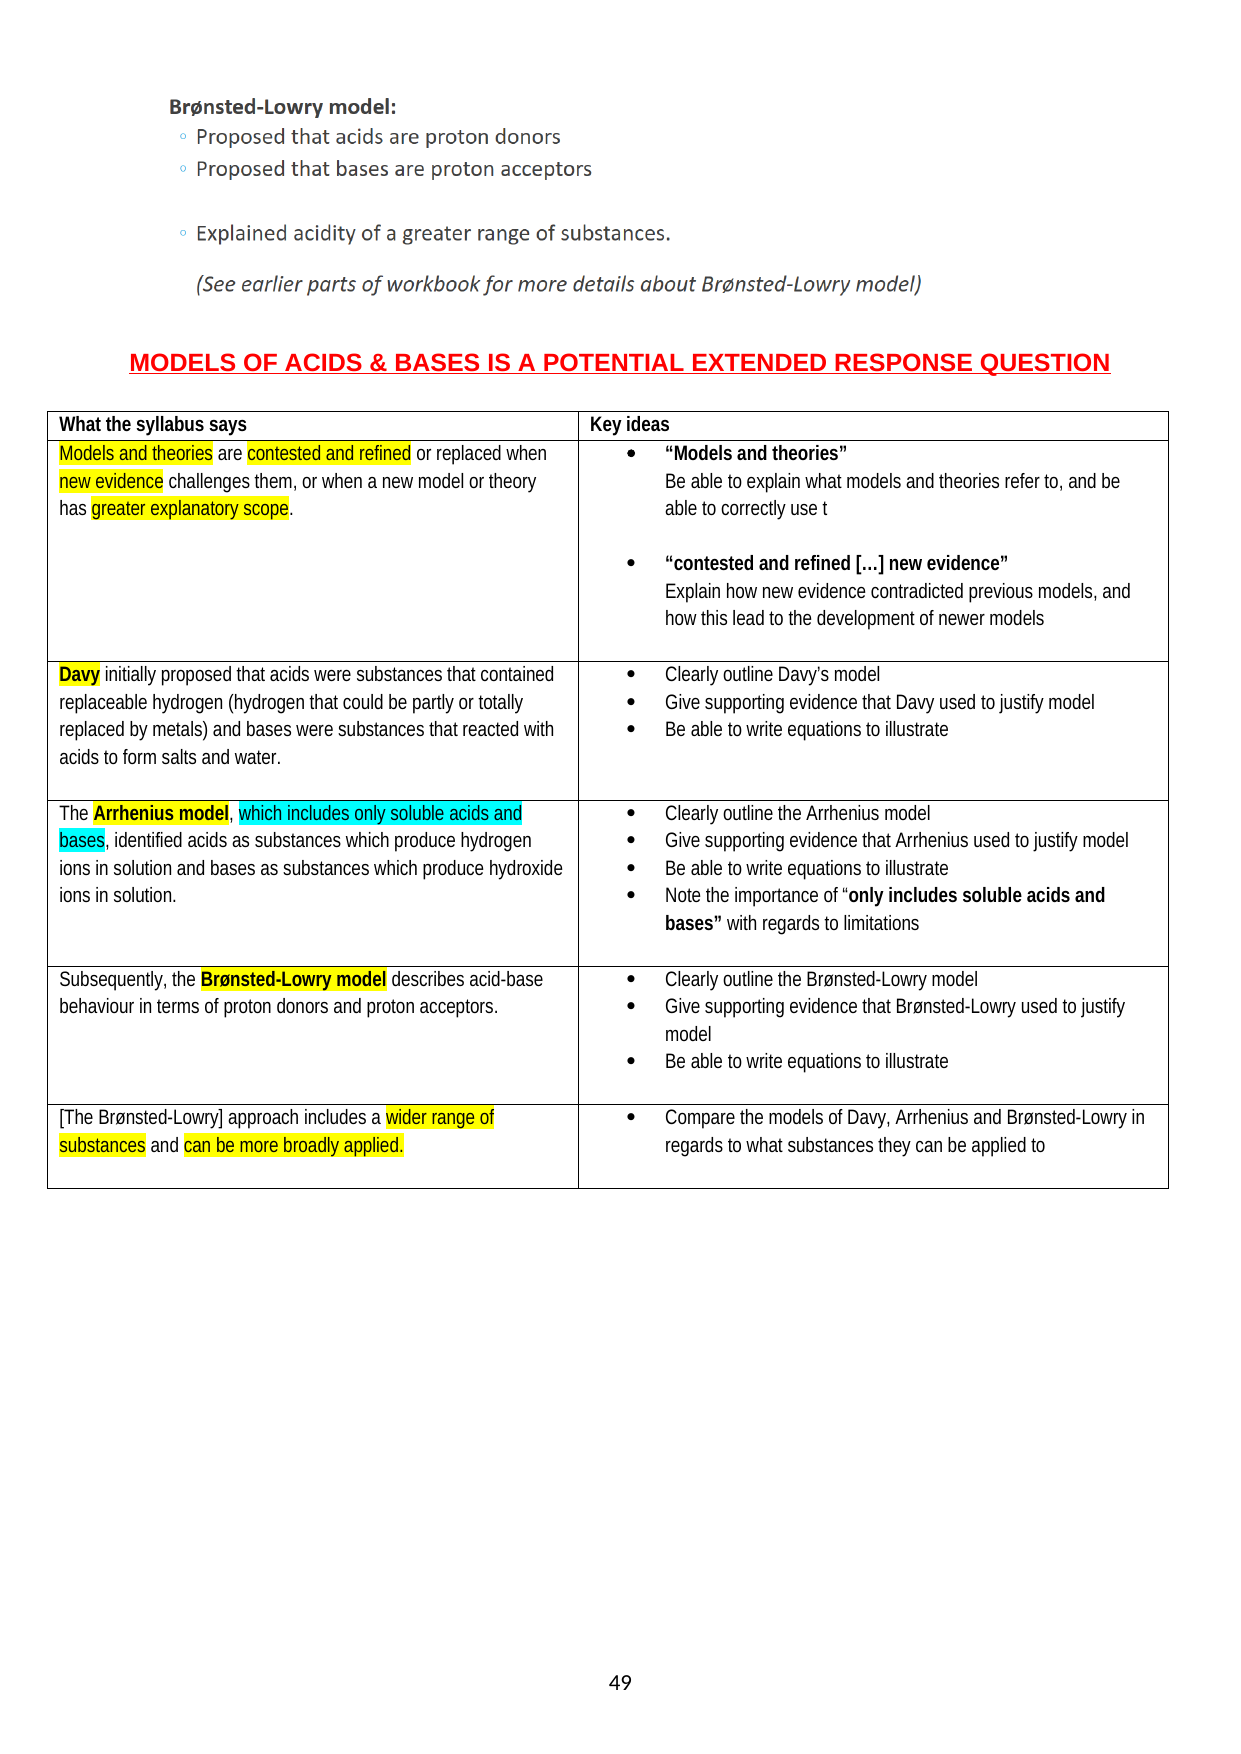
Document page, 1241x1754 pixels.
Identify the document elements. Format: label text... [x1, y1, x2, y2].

picture [59, 88, 1182, 311]
table_cell “Models and theories” Be able to explain what models and theories refer to, and be able to correctly use t “contested and refined […] new evidence” Explain how new evidence contradicted previous models, and how this lead to the development of newer models [579, 441, 1168, 661]
table_cell Subsequently, the Brønsted-Lowry model describes acid-base behaviour in terms of proton donors and proton acceptors. [48, 967, 578, 1104]
table_cell Davy initially proposed that acids were substances that contained replaceable hydrogen (hydrogen that could be partly or totally replaced by metals) and bases were substances that reacted with acids to form salts and water. [48, 662, 578, 800]
table_cell Models and theories are contested and refined or replaced when new evidence challenges them, or when a new model or theory has greater explanatory scope. [48, 441, 578, 661]
table_cell Clearly outline the Arrhenius model Give supporting evidence that Arrhenius used to justify model Be able to write equations to illustrate Note the importance of “only includes soluble acids and bases” with regards to limitations [579, 801, 1168, 966]
table_header Key ideas [579, 412, 1168, 440]
table_cell [The Brønsted-Lowry] approach includes a wider range of substances and can be more broadly applied. [48, 1105, 578, 1188]
text MODELS OF ACIDS & BASES IS A POTENTIAL EXTENDED RESPONSE QUESTION [59, 348, 1181, 377]
table_cell Compare the models of Davy, Arrhenius and Brønsted-Lowry in regards to what substances they can be applied to [579, 1105, 1168, 1188]
table_cell Clearly outline the Brønsted-Lowry model Give supporting evidence that Brønsted-Lowry used to justify model Be able to write equations to illustrate [579, 967, 1168, 1104]
table_header What the syllabus says [48, 412, 578, 440]
table_cell The Arrhenius model, which includes only soluble acids and bases, identified acids as substances which produce hydrogen ions in solution and bases as substances which produce hydroxide ions in solution. [48, 801, 578, 966]
table_cell Clearly outline Davy’s model Give supporting evidence that Davy used to justify model Be able to write equations to illustrate [579, 662, 1168, 800]
